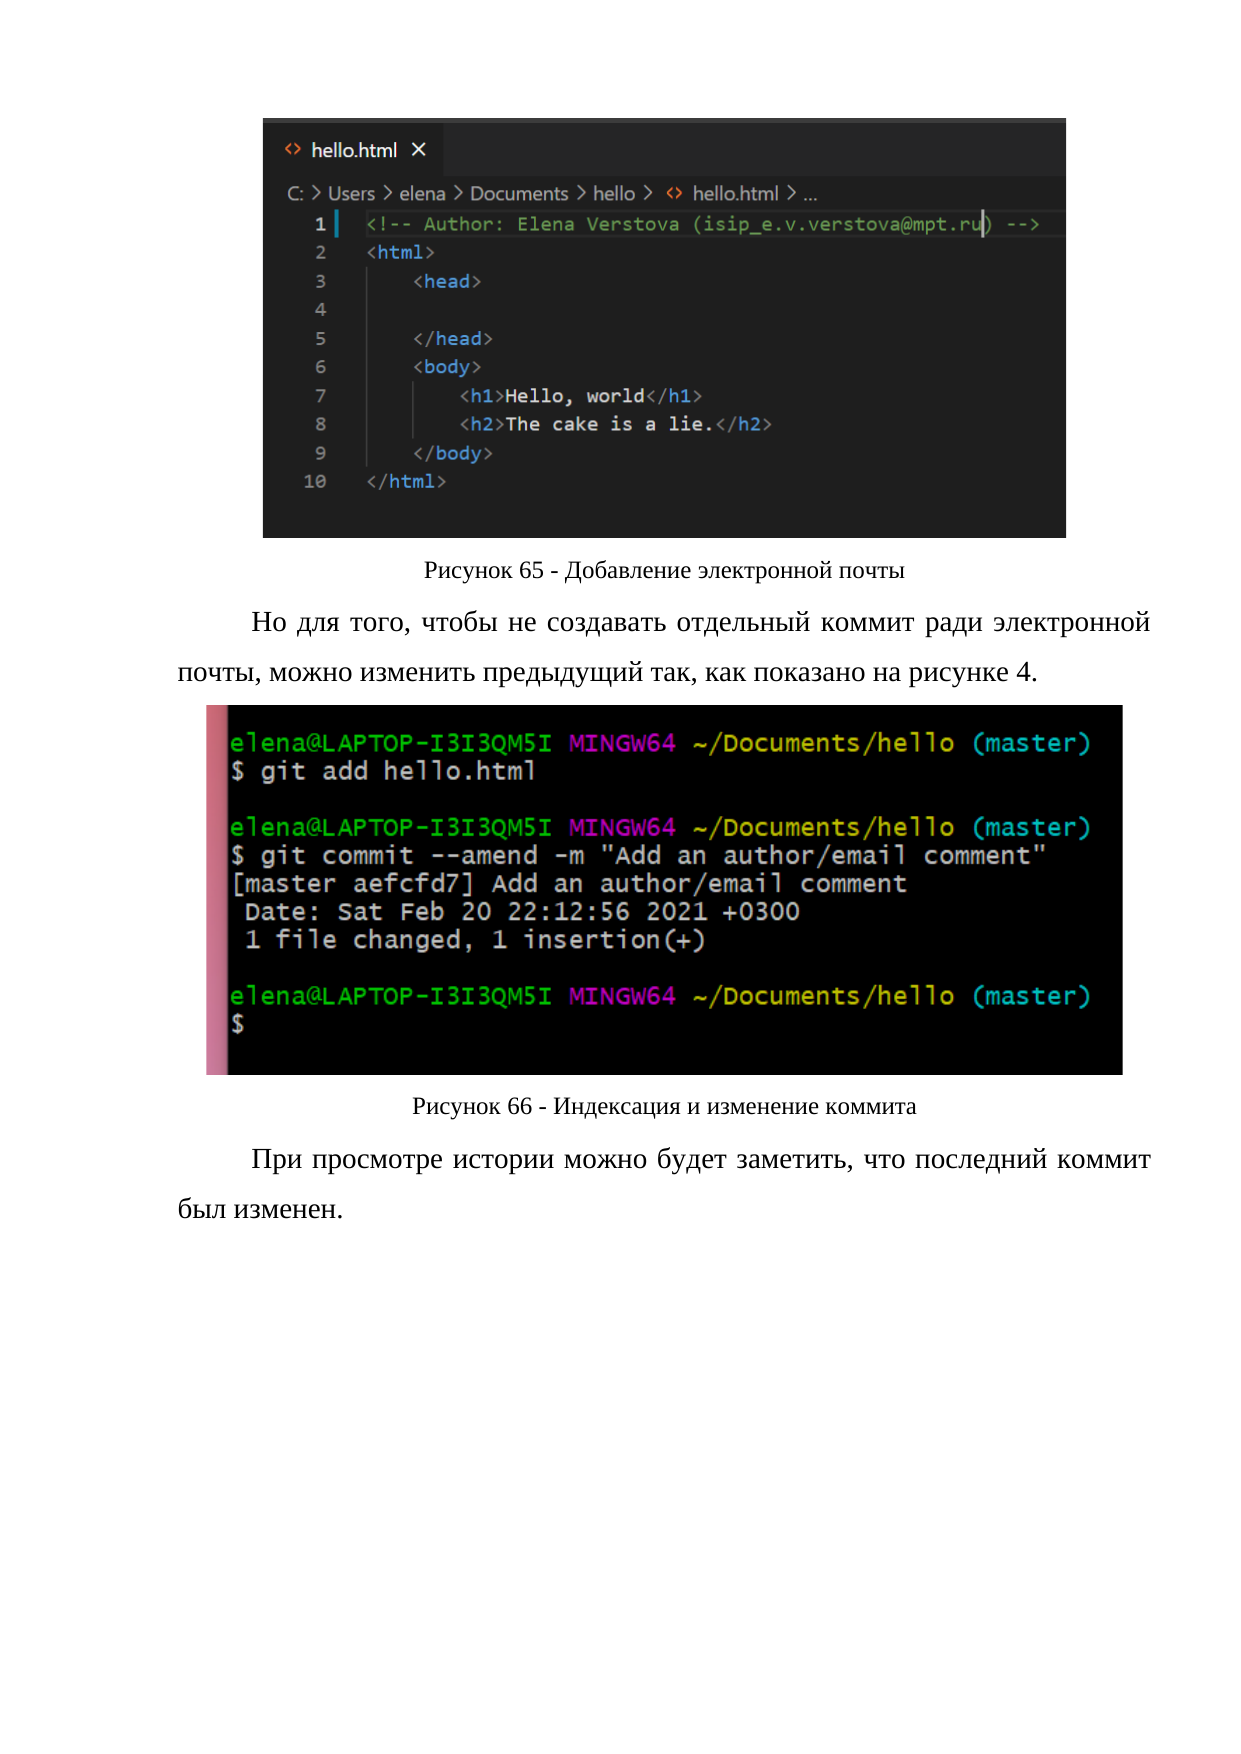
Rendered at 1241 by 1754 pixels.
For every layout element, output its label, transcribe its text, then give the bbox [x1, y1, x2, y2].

text Рисунок 65 - Добавление электронной почты [177, 555, 1152, 583]
text Рисунок 66 - Индексация и изменение коммита [177, 1091, 1152, 1120]
text При просмотре истории можно будет заметить, что последний коммит был изменен. [177, 1141, 1152, 1225]
picture [262, 118, 1067, 538]
picture [206, 705, 1123, 1075]
text Но для того, чтобы не создавать отдельный коммит ради электронной почты, можно изменить предыдущий так, как показано на рисунке 4. [177, 604, 1152, 688]
